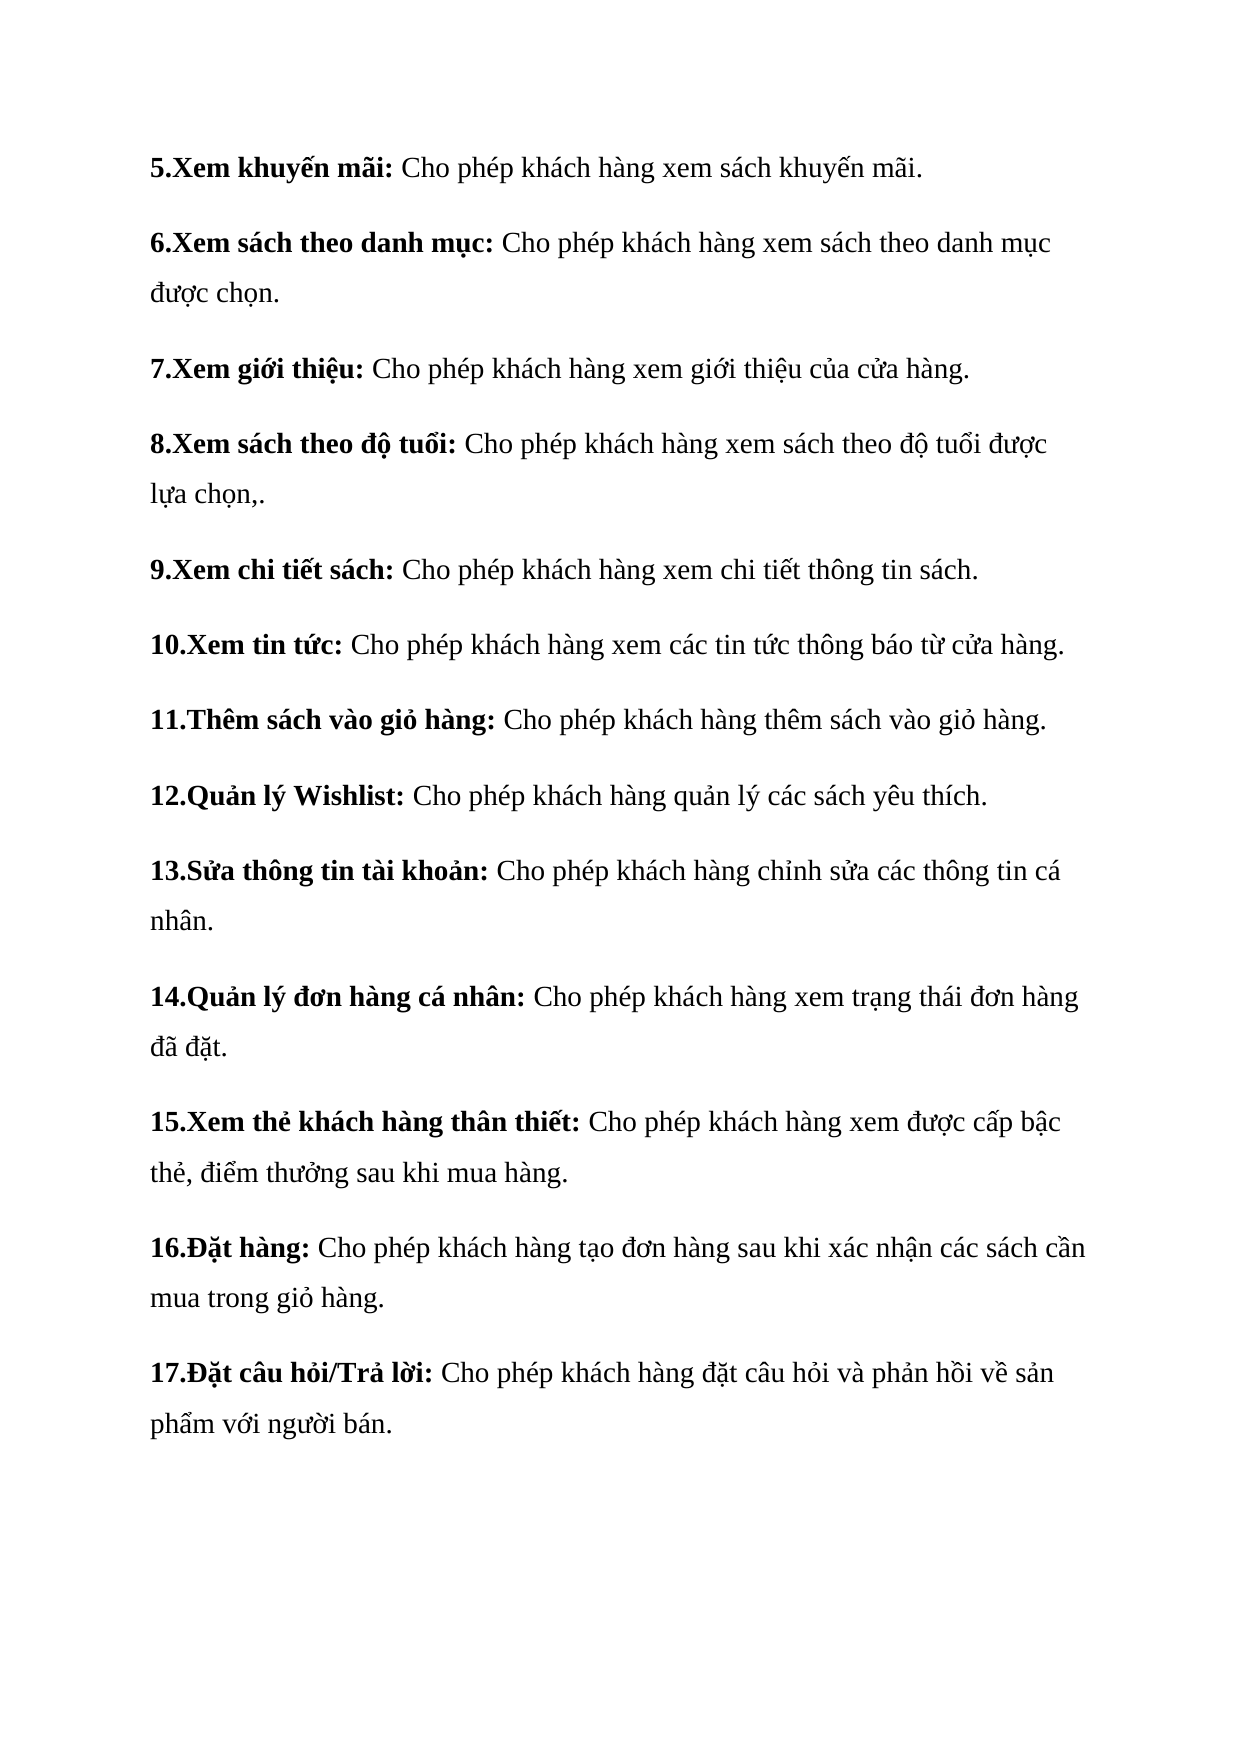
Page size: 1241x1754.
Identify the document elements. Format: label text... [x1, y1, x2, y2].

text 12.Quản lý Wishlist: Cho phép khách hàng quản lý các sách yêu thích. [150, 778, 1090, 811]
text 9.Xem chi tiết sách: Cho phép khách hàng xem chi tiết thông tin sách. [150, 552, 1090, 585]
text 11.Thêm sách vào giỏ hàng: Cho phép khách hàng thêm sách vào giỏ hàng. [150, 702, 1090, 736]
text 15.Xem thẻ khách hàng thân thiết: Cho phép khách hàng xem được cấp bậc thẻ, điểm thưởng sau khi mua hàng. [150, 1104, 1090, 1188]
text 7.Xem giới thiệu: Cho phép khách hàng xem giới thiệu của cửa hàng. [150, 351, 1090, 384]
text 13.Sửa thông tin tài khoản: Cho phép khách hàng chỉnh sửa các thông tin cá nhân. [150, 853, 1090, 937]
text 5.Xem khuyến mãi: Cho phép khách hàng xem sách khuyến mãi. [150, 150, 1090, 183]
text 16.Đặt hàng: Cho phép khách hàng tạo đơn hàng sau khi xác nhận các sách cần mua trong giỏ hàng. [150, 1230, 1090, 1314]
text 14.Quản lý đơn hàng cá nhân: Cho phép khách hàng xem trạng thái đơn hàng đã đặt. [150, 979, 1090, 1063]
text 8.Xem sách theo độ tuổi: Cho phép khách hàng xem sách theo độ tuổi được lựa chọn,. [150, 426, 1090, 510]
text 6.Xem sách theo danh mục: Cho phép khách hàng xem sách theo danh mục được chọn. [150, 225, 1090, 309]
text 10.Xem tin tức: Cho phép khách hàng xem các tin tức thông báo từ cửa hàng. [150, 627, 1090, 661]
text 17.Đặt câu hỏi/Trả lời: Cho phép khách hàng đặt câu hỏi và phản hồi về sản phẩm với người bán. [150, 1356, 1090, 1439]
